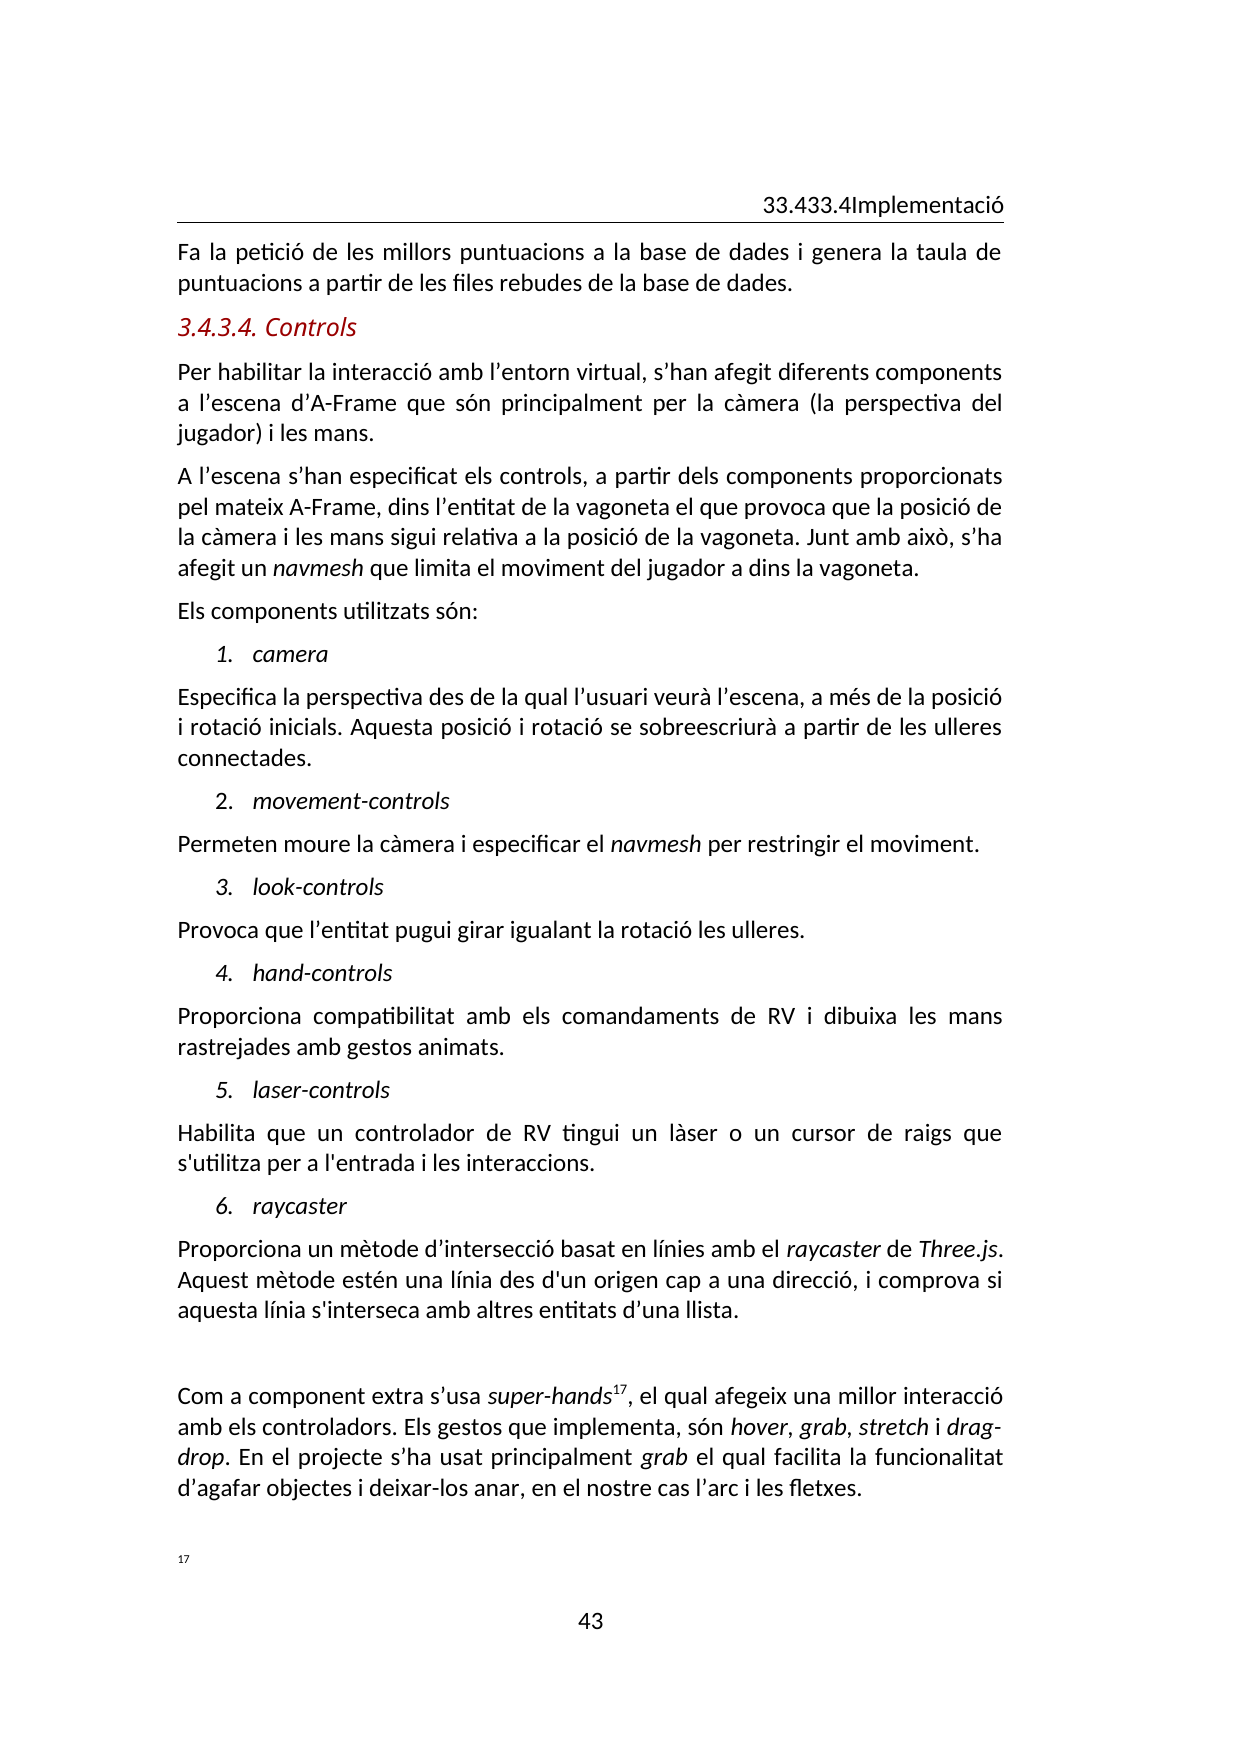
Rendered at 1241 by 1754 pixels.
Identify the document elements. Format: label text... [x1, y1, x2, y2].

text Proporciona compatibilitat amb els comandaments de RV i dibuixa les mans rastrejades amb gestos animats. [177, 1000, 1004, 1061]
text Fa la petició de les millors puntuacions a la base de dades i genera la taula de puntuacions a partir de les files rebudes de la base de dades. [177, 236, 1004, 297]
text Com a component extra s’usa super-hands, el qual afegeix una millor interacció amb els controladors. Els gestos que implementa, són hover, grab, stretch i drag-drop. En el projecte s’ha usat principalment grab el qual facilita la funcionalitat d’agafar objectes i deixar-los anar, en el nostre cas l’arc i les fletxes. [177, 1380, 1004, 1502]
subtitle Controls [177, 310, 1004, 344]
list movement-controls [215, 785, 1004, 816]
list raycaster [215, 1190, 1004, 1221]
text Els components utilitzats són: [177, 595, 1004, 626]
text Provoca que l’entitat pugui girar igualant la rotació les ulleres. [177, 914, 1004, 945]
text Especifica la perspectiva des de la qual l’usuari veurà l’escena, a més de la posició i rotació inicials. Aquesta posició i rotació se sobreescriurà a partir de les ulleres connectades. [177, 681, 1004, 773]
list laser-controls [215, 1074, 1004, 1104]
text Per habilitar la interacció amb l’entorn virtual, s’han afegit diferents components a l’escena d’A-Frame que són principalment per la càmera (la perspectiva del jugador) i les mans. [177, 356, 1004, 448]
text A l’escena s’han especificat els controls, a partir dels components proporcionats pel mateix A-Frame, dins l’entitat de la vagoneta el que provoca que la posició de la càmera i les mans sigui relativa a la posició de la vagoneta. Junt amb això, s’ha afegit un navmesh que limita el moviment del jugador a dins la vagoneta. [177, 460, 1004, 582]
list hand-controls [215, 957, 1004, 988]
text Habilita que un controlador de RV tingui un làser o un cursor de raigs que s'utilitza per a l'entrada i les interaccions. [177, 1117, 1004, 1178]
text Proporciona un mètode d’intersecció basat en línies amb el raycaster de Three.js. Aquest mètode estén una línia des d'un origen cap a una direcció, i comprova si aquesta línia s'interseca amb altres entitats d’una llista. [177, 1233, 1004, 1325]
text Permeten moure la càmera i especificar el navmesh per restringir el moviment. [177, 828, 1004, 859]
list look-controls [215, 871, 1004, 902]
list camera [215, 638, 1004, 668]
